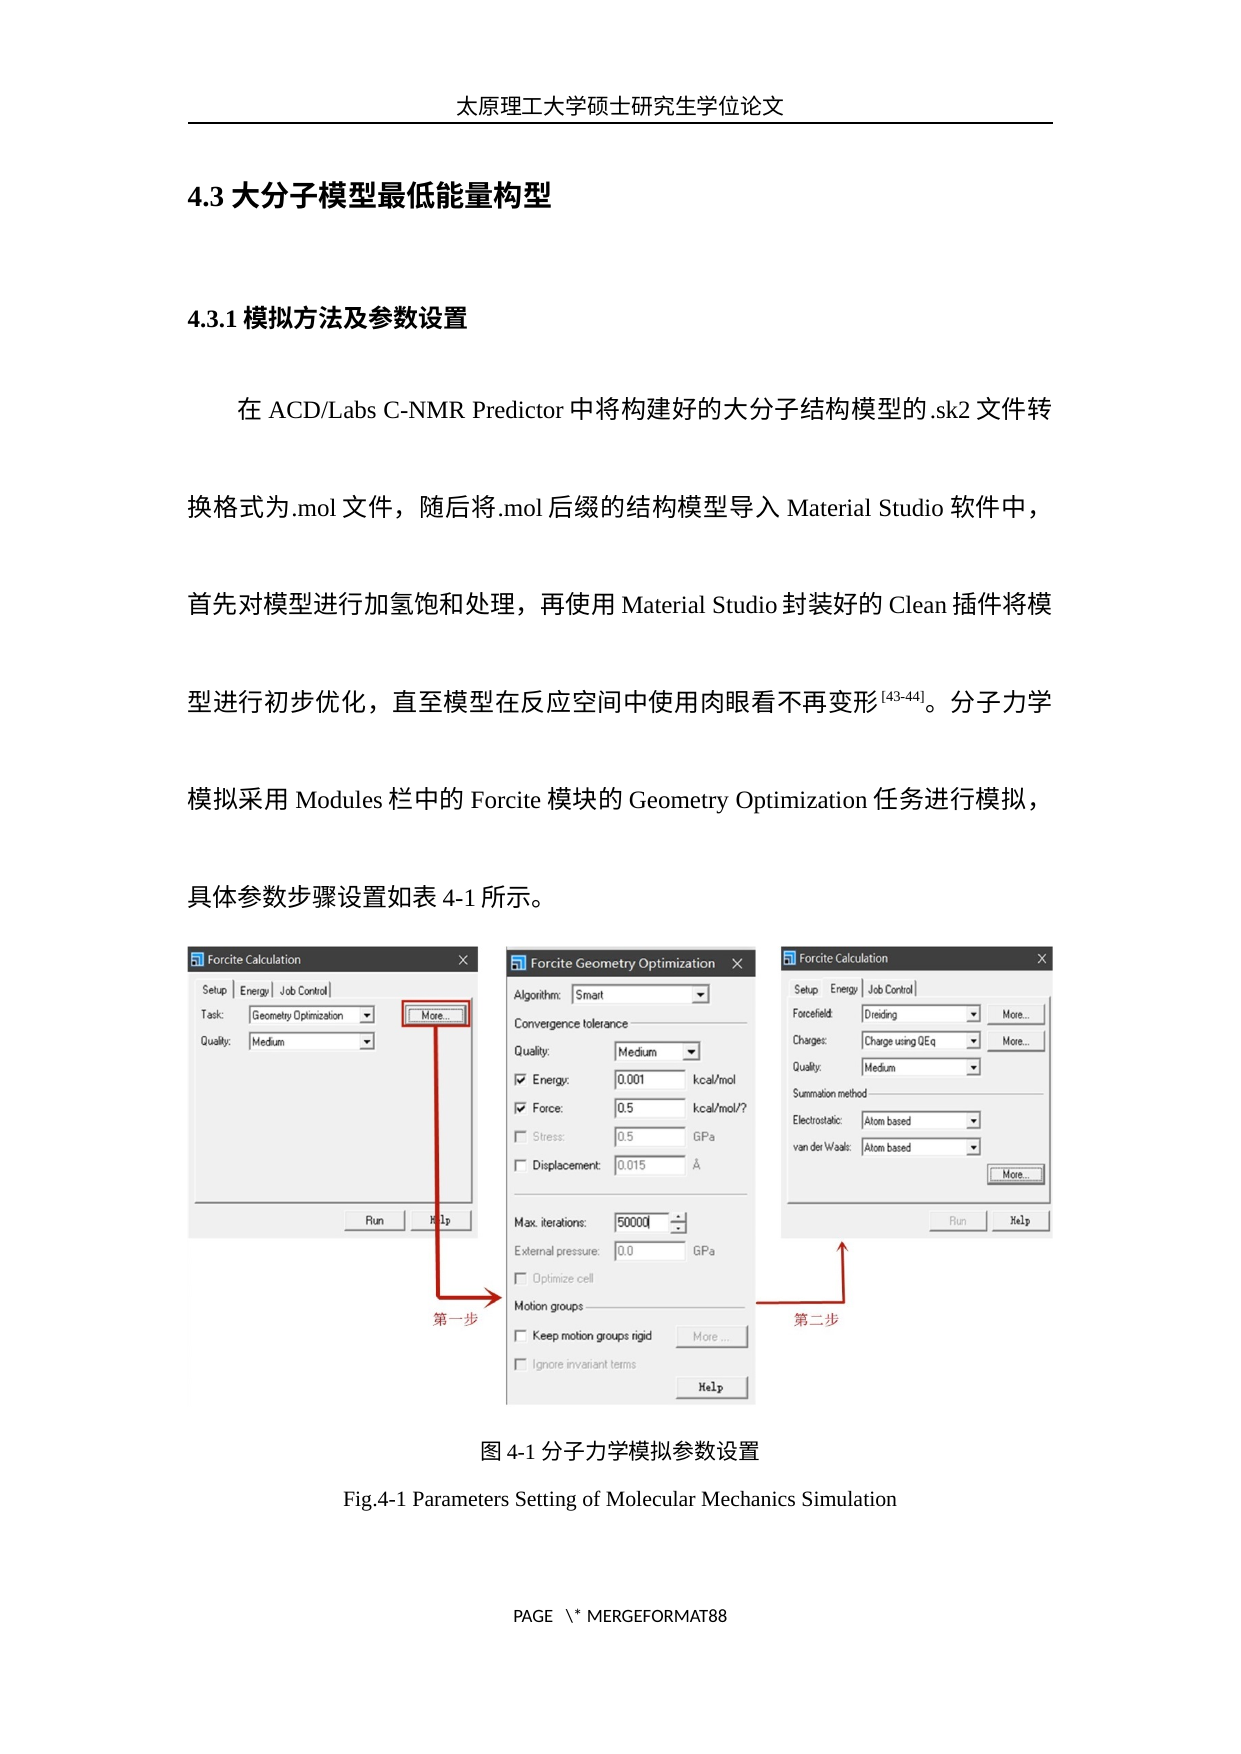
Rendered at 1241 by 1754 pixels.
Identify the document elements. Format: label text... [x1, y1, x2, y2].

text 4.3.1 模拟方法及参数设置 [187, 284, 1053, 349]
text Fig.4-1 Parameters Setting of Molecular Mechanics Simulation [187, 1482, 1053, 1514]
text 在ACD/Labs C-NMR Predictor中将构建好的大分子结构模型的.sk2文件转换格式为.mol文件，随后将.mol后缀的结构模型导入Material Studio软件中，首先对模型进行加氢饱和处理，再使用Material Studio封装好的Clean插件将模型进行初步优化，直至模型在反应空间中使用肉眼看不再变形[43-44]。分子力学模拟采用Modules栏中的Forcite模块的Geometry Optimization任务进行模拟，具体参数步骤设置如表4-1所示。 [187, 376, 1053, 928]
picture [187, 946, 1053, 1407]
subtitle 4.3 大分子模型最低能量构型 [187, 161, 1053, 226]
text 图4-1 分子力学模拟参数设置 [187, 1434, 1053, 1466]
